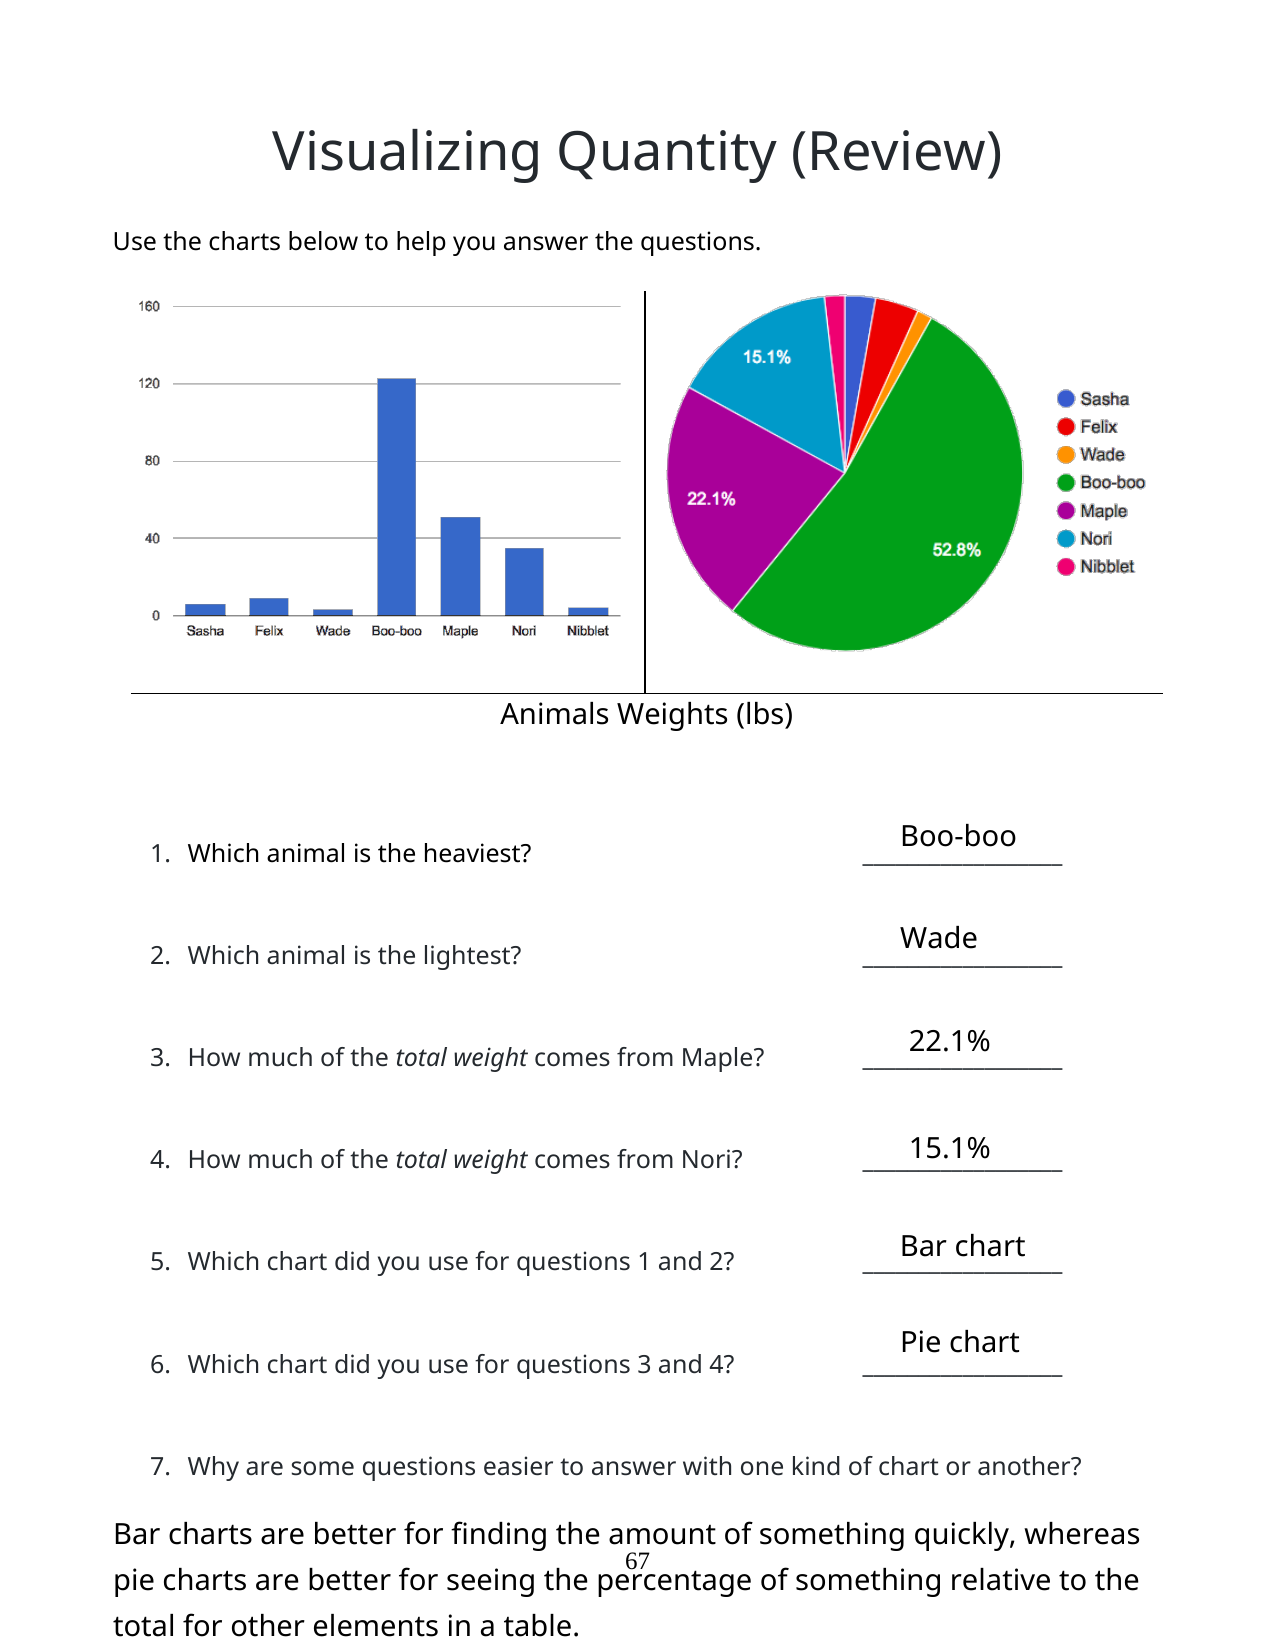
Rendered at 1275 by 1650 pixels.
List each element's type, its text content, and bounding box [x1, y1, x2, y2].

table_cell Animals Weights (lbs) [131, 694, 1162, 733]
table_header [646, 291, 1162, 692]
list Which animal is the heaviest? __________________ [150, 835, 1162, 869]
list Which chart did you use for questions 3 and 4? __________________ [150, 1346, 1162, 1380]
picture [654, 291, 1163, 670]
table_header [131, 291, 644, 692]
subtitle Visualizing Quantity (Review) [112, 112, 1162, 186]
list How much of the total weight comes from Nori? __________________ [150, 1142, 1162, 1176]
list Which chart did you use for questions 1 and 2? __________________ [150, 1244, 1162, 1278]
list How much of the total weight comes from Maple? __________________ [150, 1040, 1162, 1074]
text Use the charts below to help you answer the questions. [112, 223, 1162, 257]
list Why are some questions easier to answer with one kind of chart or another? [150, 1448, 1162, 1482]
picture [130, 291, 636, 657]
list Which animal is the lightest? __________________ [150, 937, 1162, 972]
